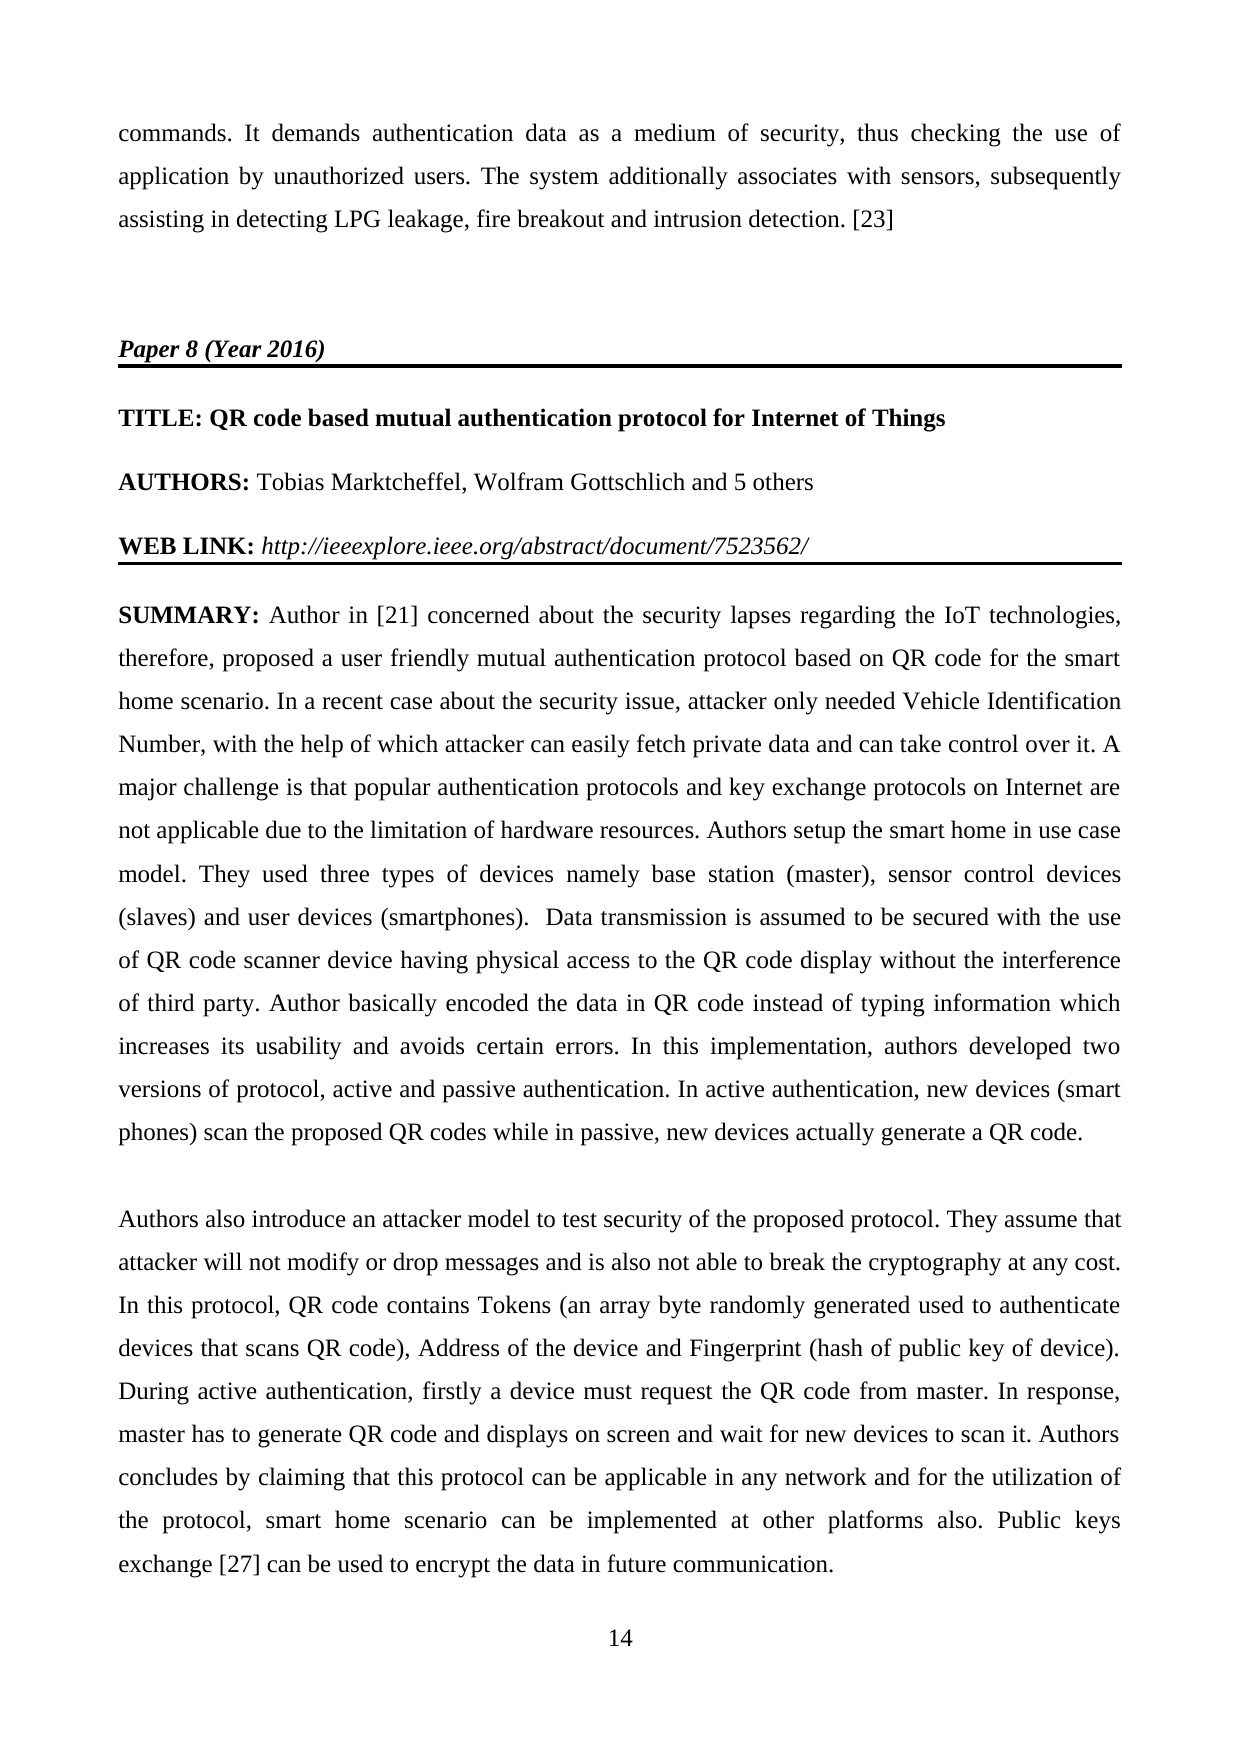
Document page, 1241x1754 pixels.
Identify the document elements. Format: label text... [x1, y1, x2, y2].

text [118, 118, 1122, 233]
text SUMMARY: Author in [21] concerned about the security lapses regarding the IoT technologies, therefore, proposed a user friendly mutual authentication protocol based on QR code for the smart home scenario. In a recent case about the security issue, attacker only needed Vehicle Identification Number, with the help of which attacker can easily fetch private data and can take control over it. A major challenge is that popular authentication protocols and key exchange protocols on Internet are not applicable due to the limitation of hardware resources. Authors setup the smart home in use case model. They used three types of devices namely base station (master), sensor control devices (slaves) and user devices (smartphones). Data transmission is assumed to be secured with the use of QR code scanner device having physical access to the QR code display without the interference of third party. Author basically encoded the data in QR code instead of typing information which increases its usability and avoids certain errors. In this implementation, authors developed two versions of protocol, active and passive authentication. In active authentication, new devices (smart phones) scan the proposed QR codes while in passive, new devices actually generate a QR code. [118, 600, 1122, 1146]
text Authors also introduce an attacker model to test security of the proposed protocol. They assume that attacker will not modify or drop messages and is also not able to break the cryptography at any cost. In this protocol, QR code contains Tokens (an array byte randomly generated used to authenticate devices that scans QR code), Address of the device and Fingerprint (hash of public key of device). During active authentication, firstly a device must request the QR code from master. In response, master has to generate QR code and displays on screen and wait for new devices to scan it. Authors concludes by claiming that this protocol can be applicable in any network and for the utilization of the protocol, smart home scenario can be implemented at other platforms also. Public keys exchange [27] can be used to encrypt the data in future communication. [118, 1204, 1122, 1577]
text AUTHORS: Tobias Marktcheffel, Wolfram Gottschlich and 5 others [118, 467, 1122, 496]
text WEB LINK: http://ieeexplore.ieee.org/abstract/document/7523562/ [118, 531, 1122, 562]
text Paper 8 (Year 2016) [118, 334, 1122, 364]
text TITLE: QR code based mutual authentication protocol for Internet of Things [118, 403, 1122, 432]
